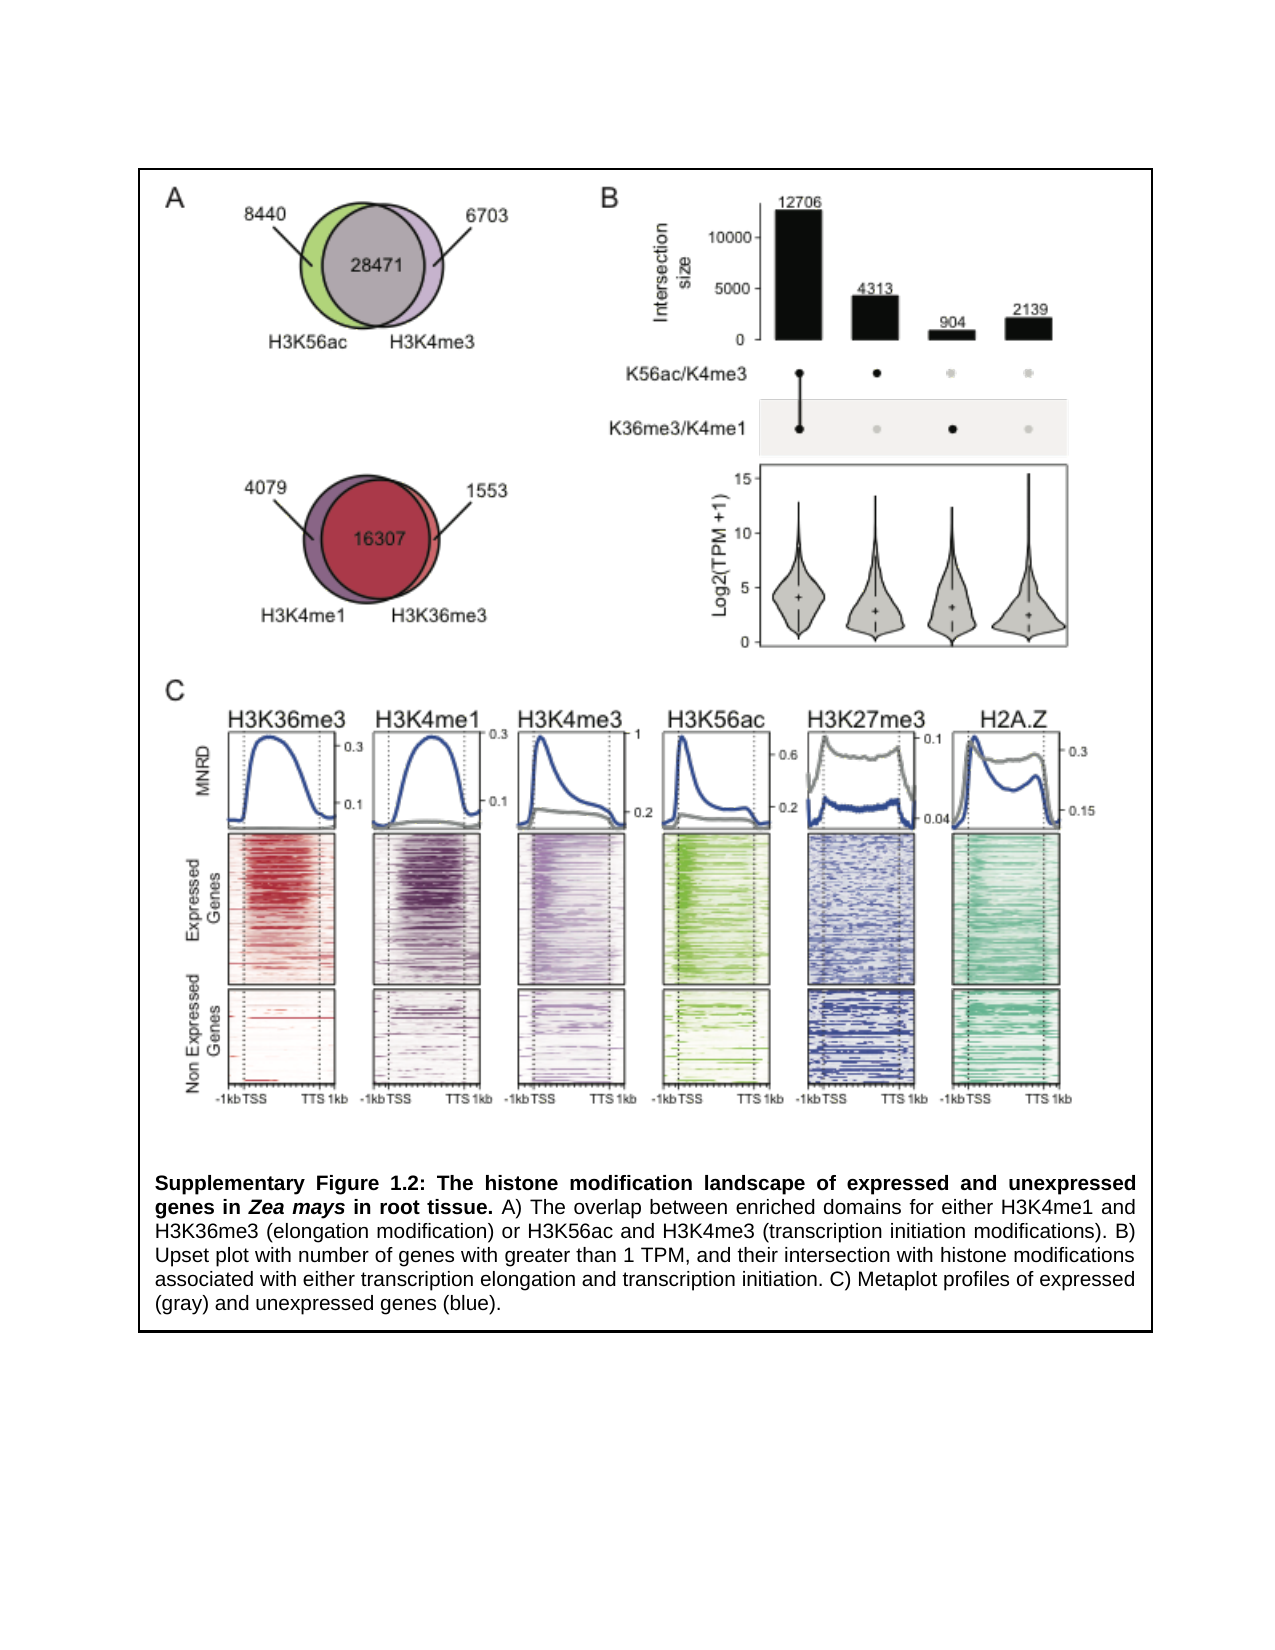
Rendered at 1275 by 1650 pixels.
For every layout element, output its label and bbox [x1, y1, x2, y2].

picture [156, 176, 1136, 1145]
